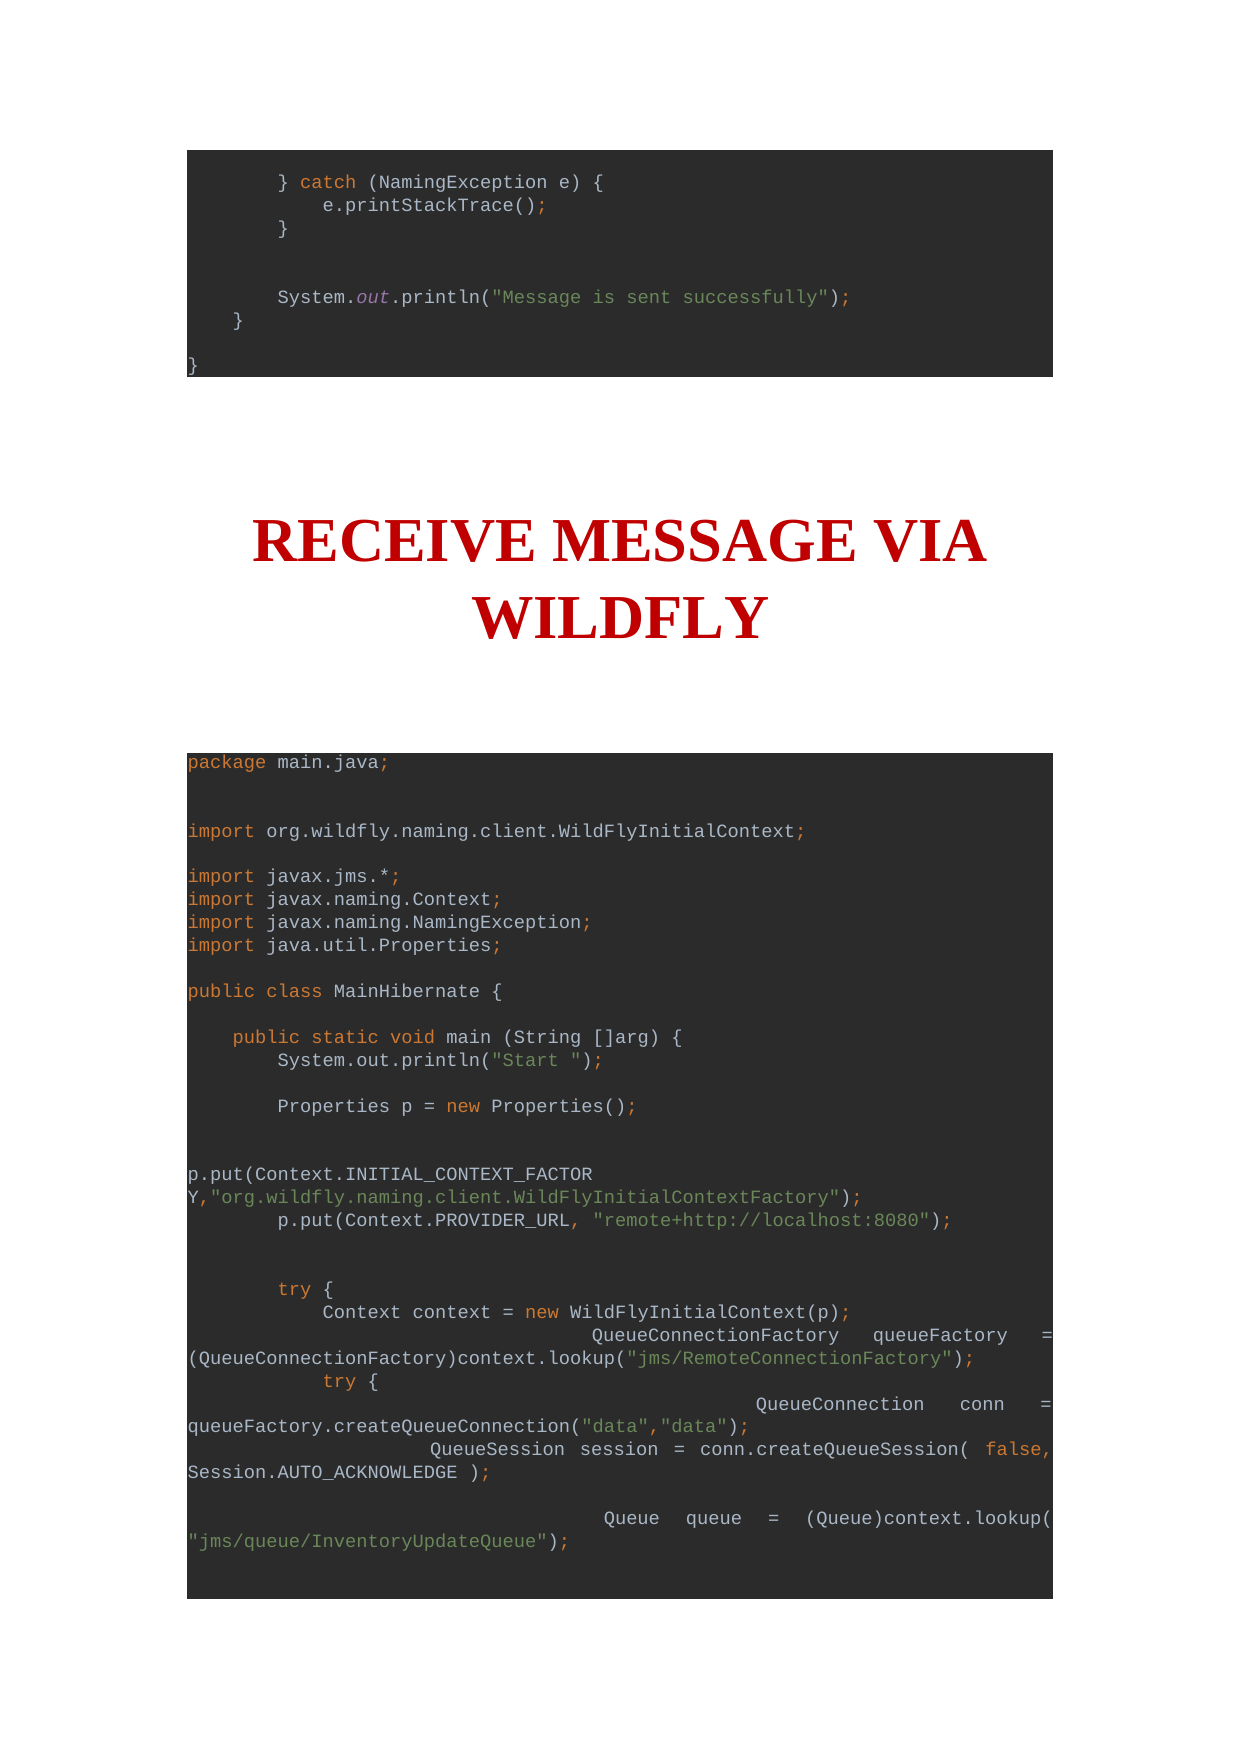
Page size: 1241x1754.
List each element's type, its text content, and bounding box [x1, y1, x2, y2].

text RECEIVE MESSAGE VIA WILDFLY [187, 503, 1053, 652]
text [187, 150, 1053, 377]
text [187, 753, 1053, 1599]
